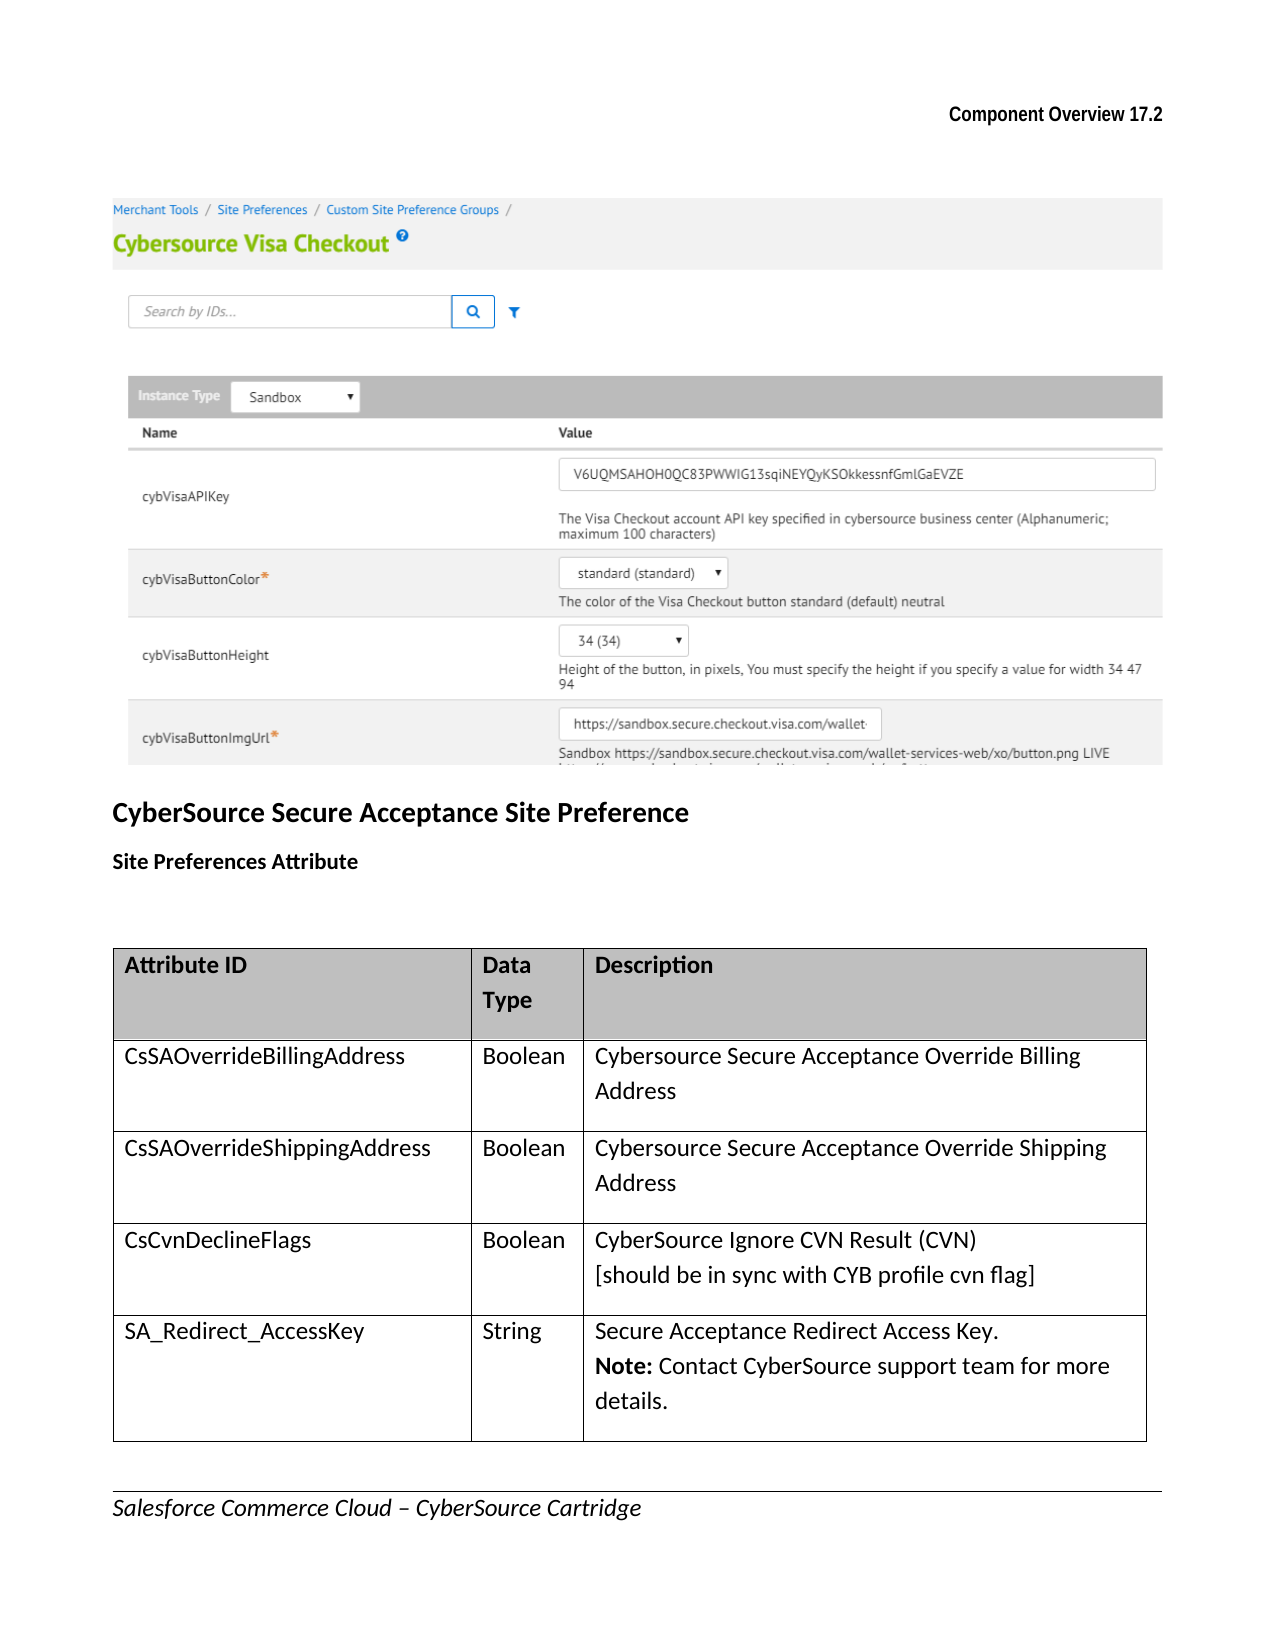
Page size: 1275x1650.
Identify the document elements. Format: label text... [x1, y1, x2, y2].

subtitle CyberSource Secure Acceptance Site Preference [112, 794, 1162, 829]
table_cell SA_Redirect_AccessKey [114, 1316, 471, 1441]
table_cell String [472, 1316, 583, 1441]
table_cell Cybersource Secure Acceptance Override Billing Address [584, 1041, 1146, 1131]
table_cell Boolean [472, 1041, 583, 1131]
table_cell CsSAOverrideBillingAddress [114, 1041, 471, 1131]
table_header Attribute ID [114, 949, 471, 1039]
table_cell Cybersource Secure Acceptance Override Shipping Address [584, 1132, 1146, 1223]
table_cell Boolean [472, 1224, 583, 1314]
subtitle Site Preferences Attribute [112, 847, 1162, 875]
table_header Data Type [472, 949, 583, 1039]
table_cell CsCvnDeclineFlags [114, 1224, 471, 1314]
table_cell Secure Acceptance Redirect Access Key. Note: Contact CyberSource support team for more details. [584, 1316, 1146, 1441]
table_header Description [584, 949, 1146, 1039]
table_cell CyberSource Ignore CVN Result (CVN) [should be in sync with CYB profile cvn flag] [584, 1224, 1146, 1314]
table_cell CsSAOverrideShippingAddress [114, 1132, 471, 1223]
table_cell Boolean [472, 1132, 583, 1223]
picture [112, 198, 1163, 765]
